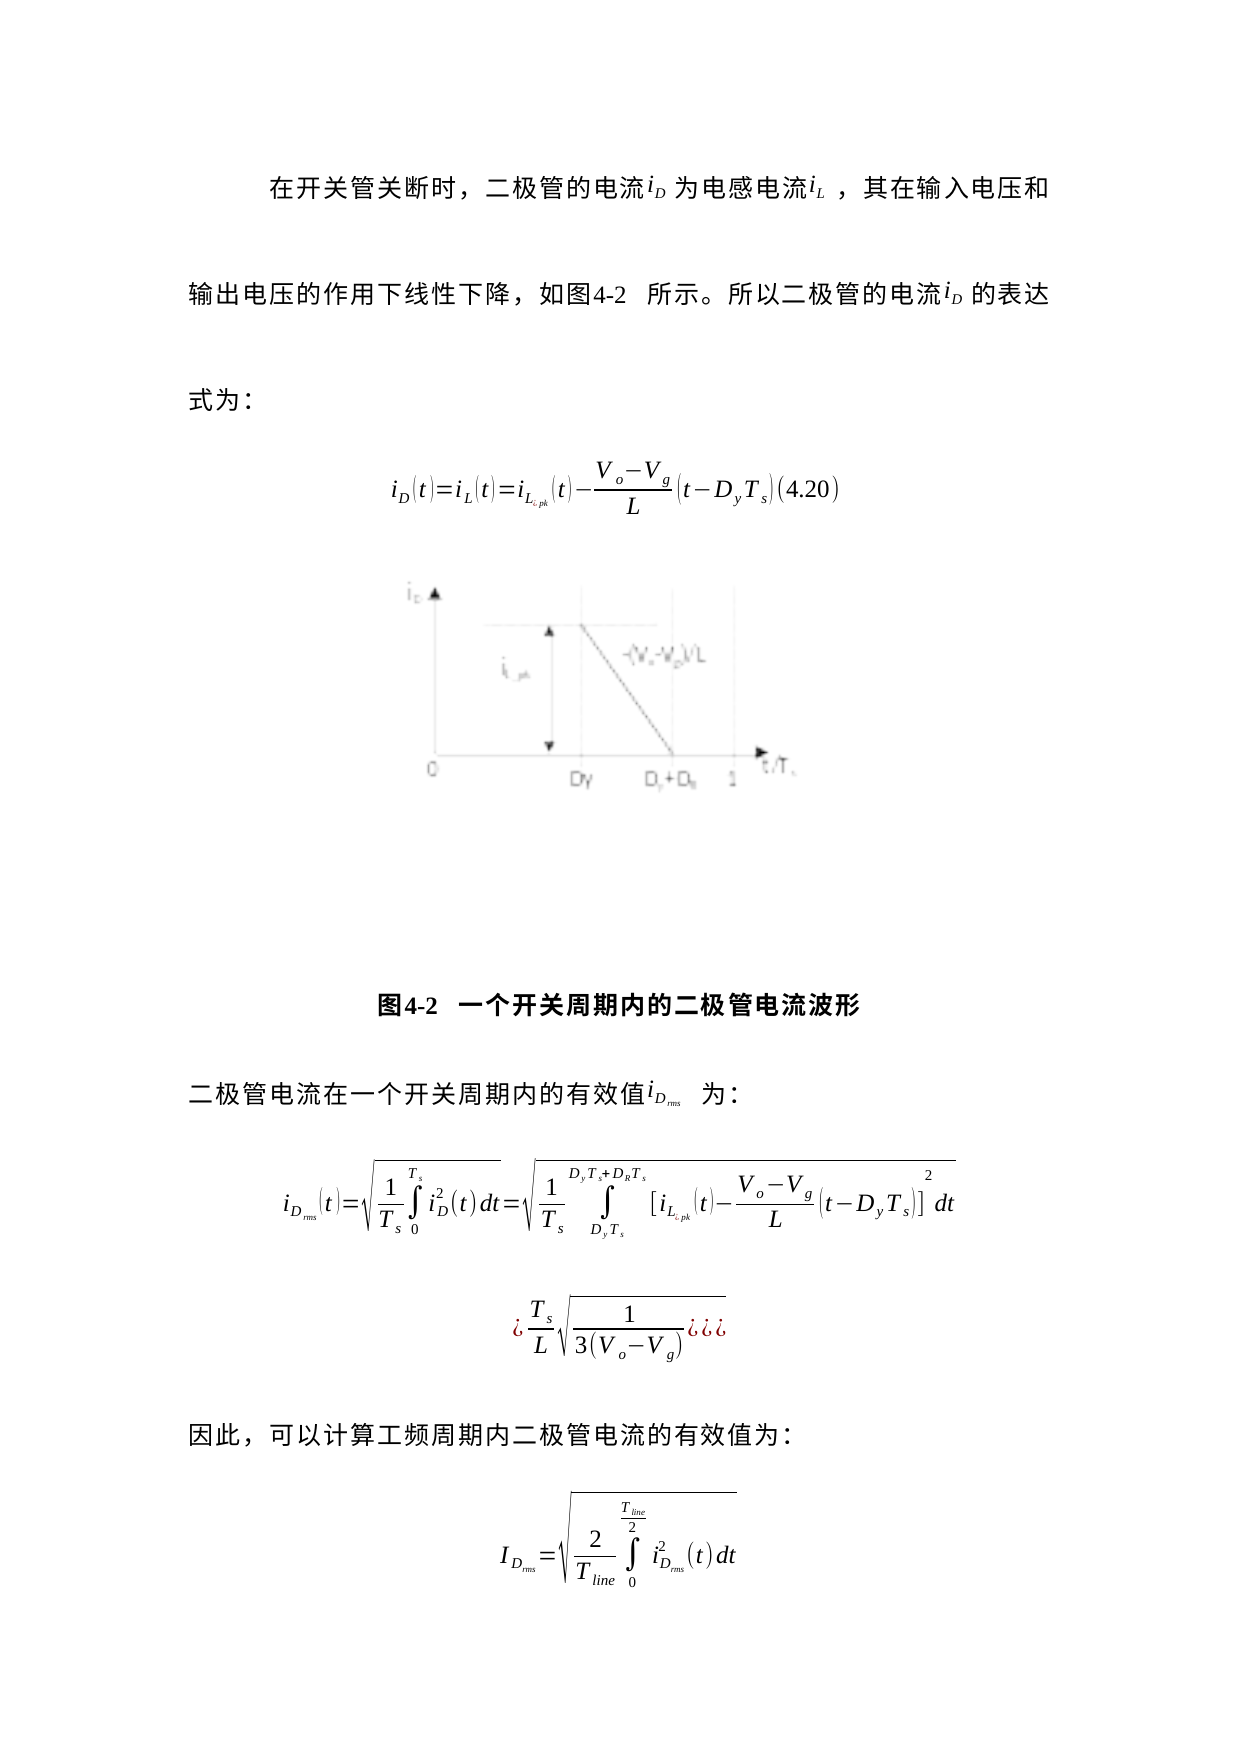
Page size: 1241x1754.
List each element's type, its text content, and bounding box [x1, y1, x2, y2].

text 在开关管关断时，二极管的电流为电感电流，其在输入电压和输出电压的作用下线性下降，如图4-2所示。所以二极管的电流的表达式为： [188, 151, 1052, 434]
text 图4-2 一个开关周期内的二极管电流波形 [188, 968, 1052, 1039]
text 因此，可以计算工频周期内二极管电流的有效值为： [188, 1398, 1052, 1469]
text 二极管电流在一个开关周期内的有效值为： [188, 1057, 1052, 1128]
